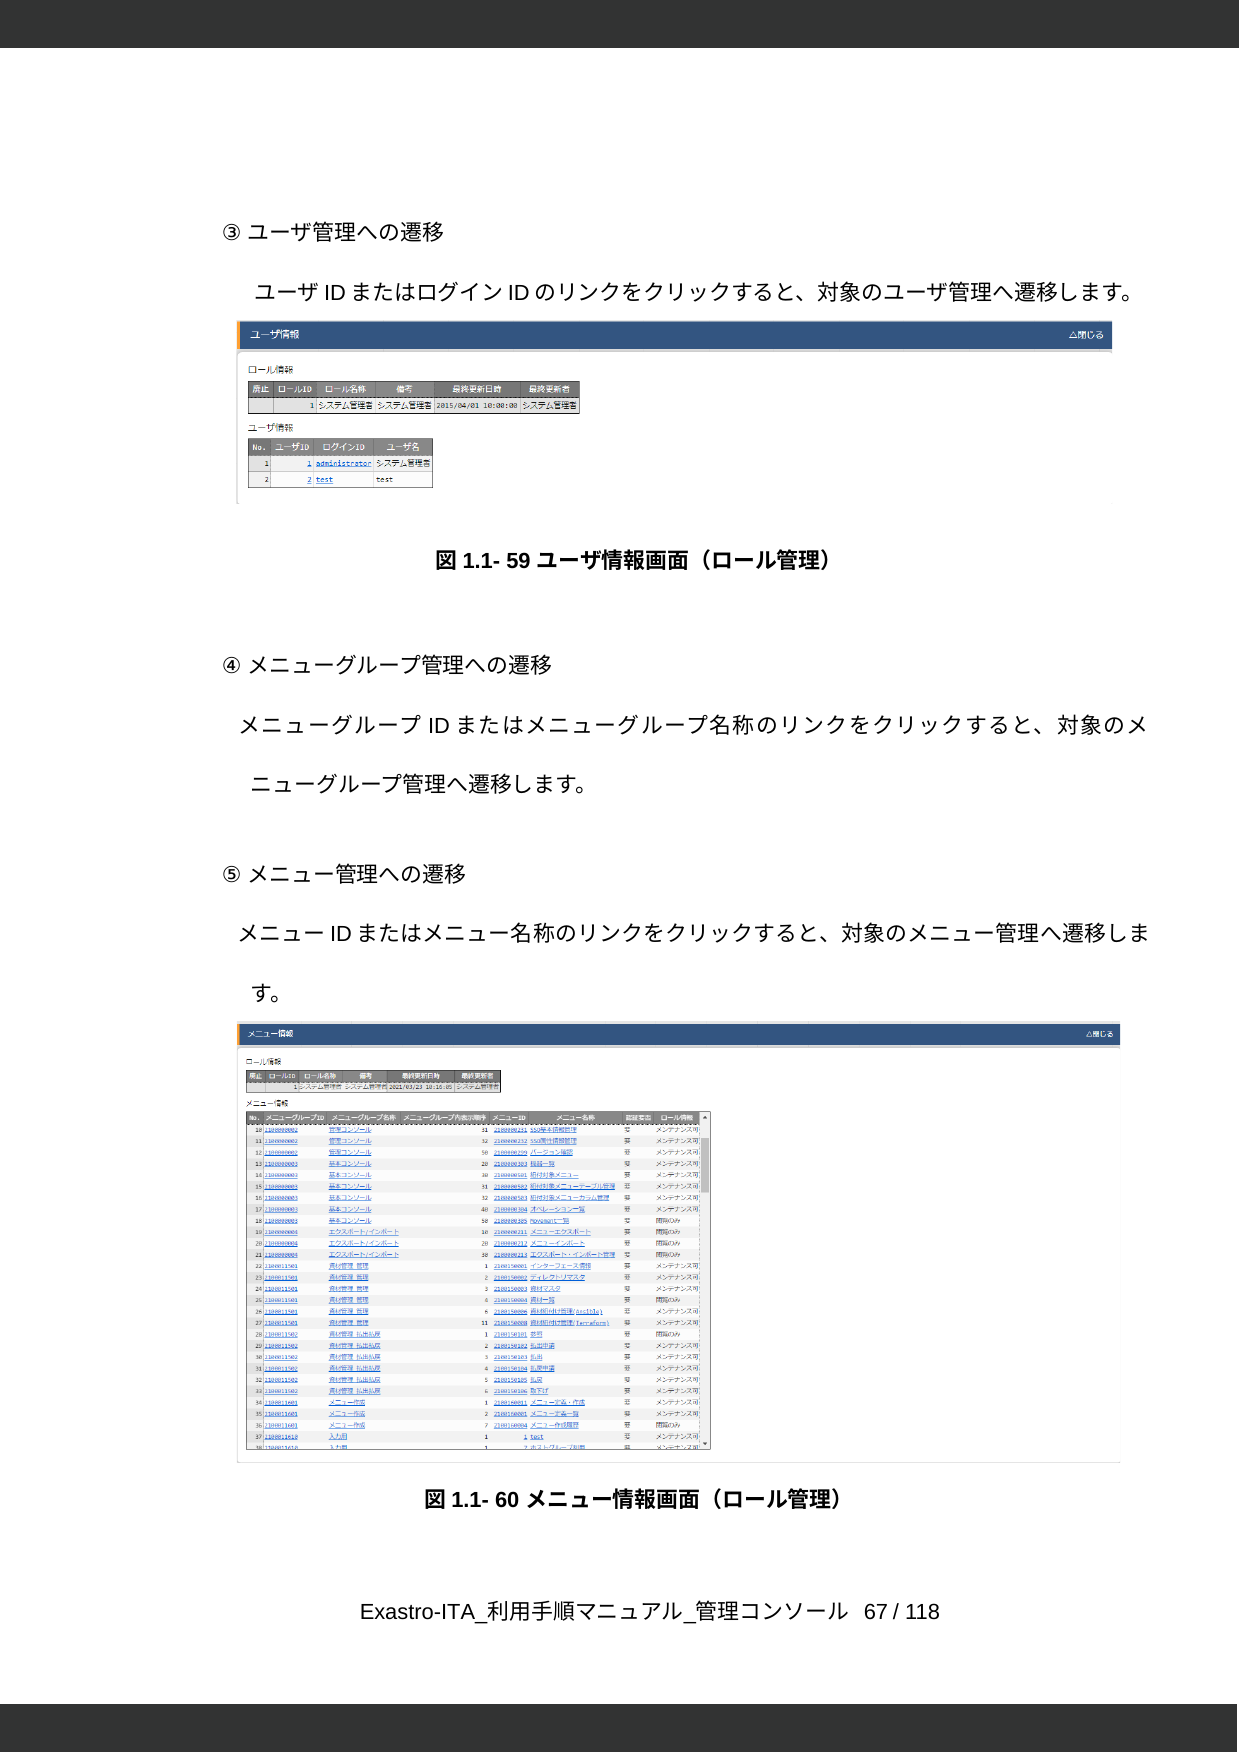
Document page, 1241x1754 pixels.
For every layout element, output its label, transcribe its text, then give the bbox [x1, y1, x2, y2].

text メニューIDまたはメニュー名称のリンクをクリックすると、対象のメニュー管理へ遷移します。 [218, 902, 1152, 1022]
text 図 1.1- 59 ユーザ情報画面（ロール管理） [148, 529, 1130, 589]
picture [236, 320, 1113, 504]
text メニューグループIDまたはメニューグループ名称のリンクをクリックすると、対象のメニューグループ管理へ遷移します。 [207, 694, 1152, 813]
list ユーザ管理への遷移 [222, 201, 1152, 261]
list メニュー管理への遷移 [222, 843, 1152, 902]
picture [236, 1021, 1121, 1463]
picture [0, 0, 1239, 48]
picture [0, 1704, 1237, 1752]
text ユーザIDまたはログインIDのリンクをクリックすると、対象のユーザ管理へ遷移します。 [222, 261, 1152, 321]
text 図 1.1- 60 メニュー情報画面（ロール管理） [148, 1468, 1130, 1528]
list メニューグループ管理への遷移 [222, 634, 1152, 694]
